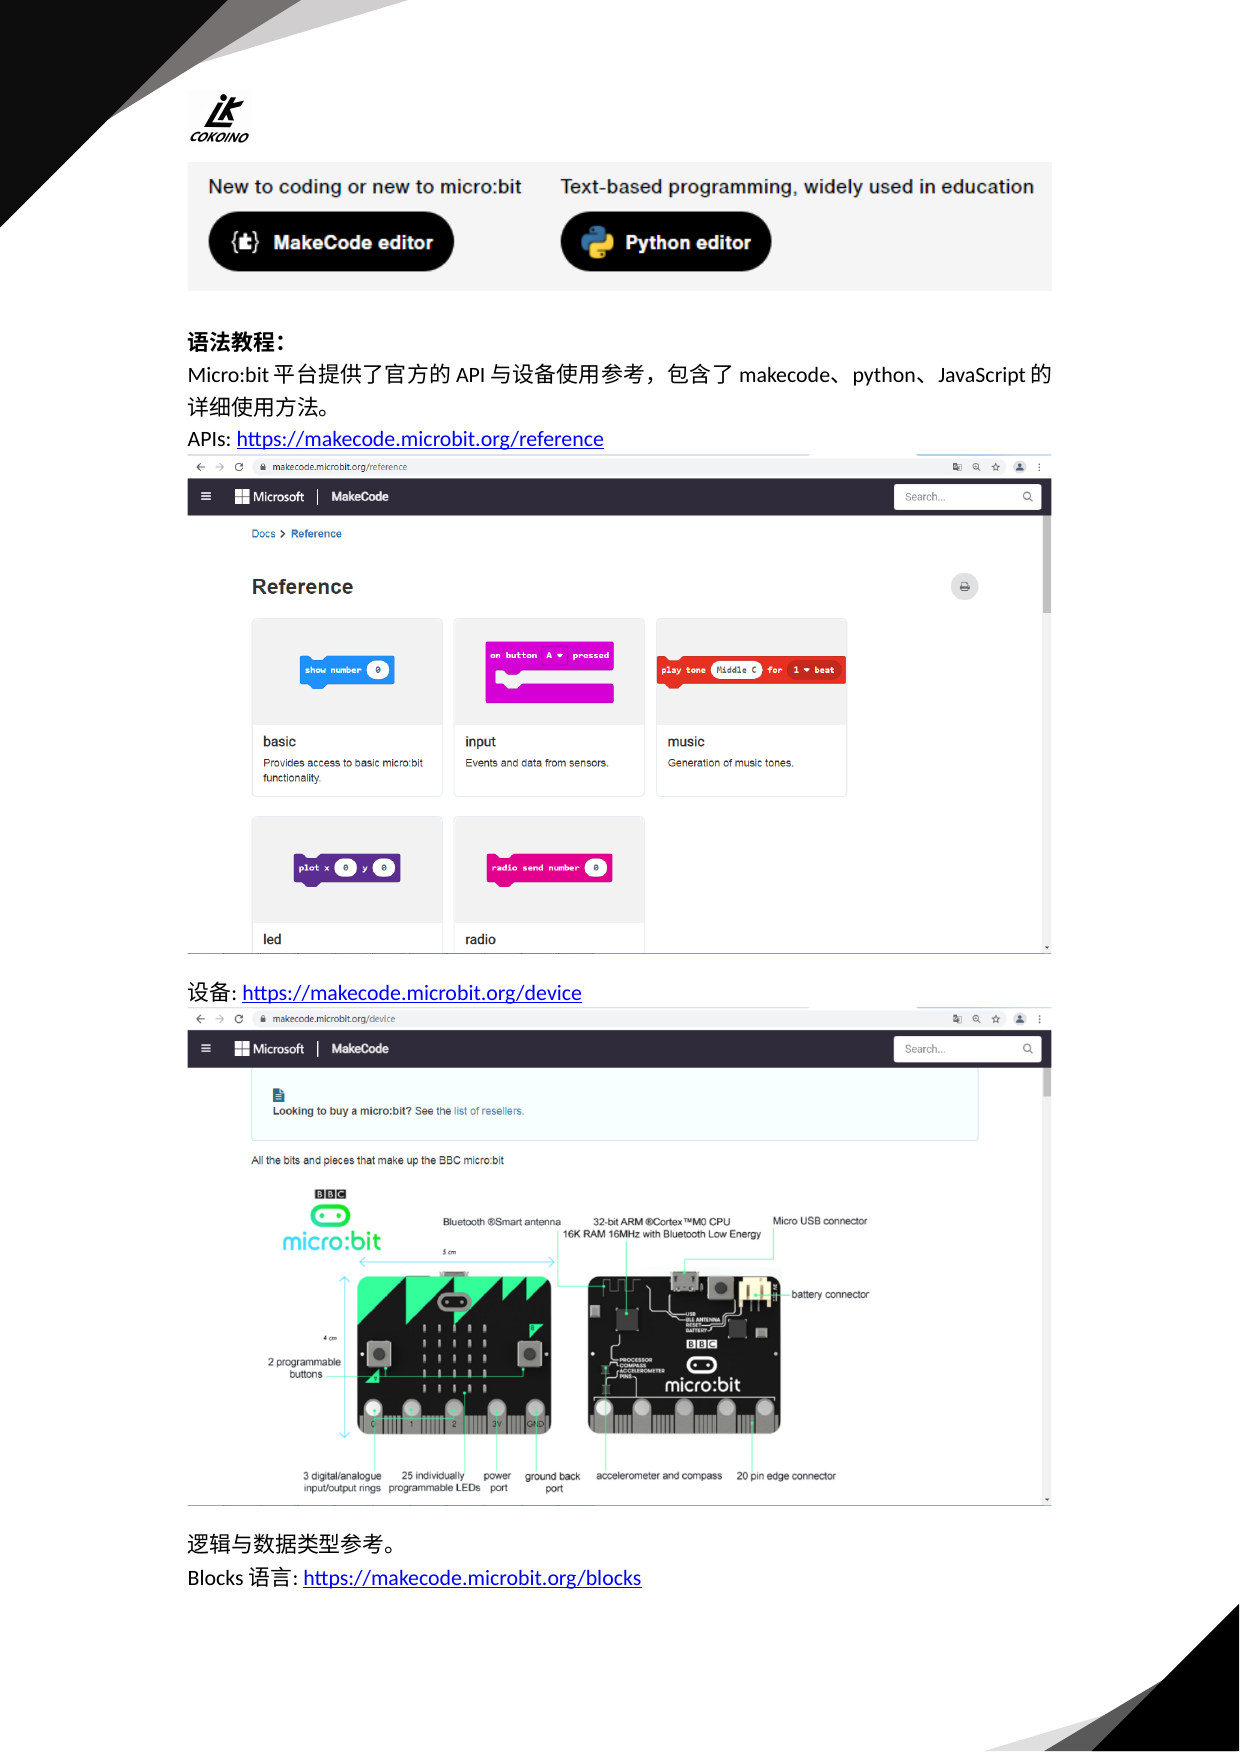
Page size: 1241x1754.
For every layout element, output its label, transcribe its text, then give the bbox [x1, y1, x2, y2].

text 设备: https://makecode.microbit.org/device [187, 974, 1053, 1007]
text 逻辑与数据类型参考。 [187, 1527, 1053, 1559]
picture [187, 1007, 1052, 1506]
text APIs: https://makecode.microbit.org/reference [187, 422, 1053, 454]
text 语法教程： [187, 324, 1053, 357]
text Blocks 语言: https://makecode.microbit.org/blocks [187, 1559, 1053, 1592]
text Micro:bit平台提供了官方的API与设备使用参考，包含了makecode、python、JavaScript的详细使用方法。 [187, 357, 1053, 422]
picture [187, 162, 1053, 291]
picture [187, 90, 252, 147]
picture [187, 454, 1052, 954]
